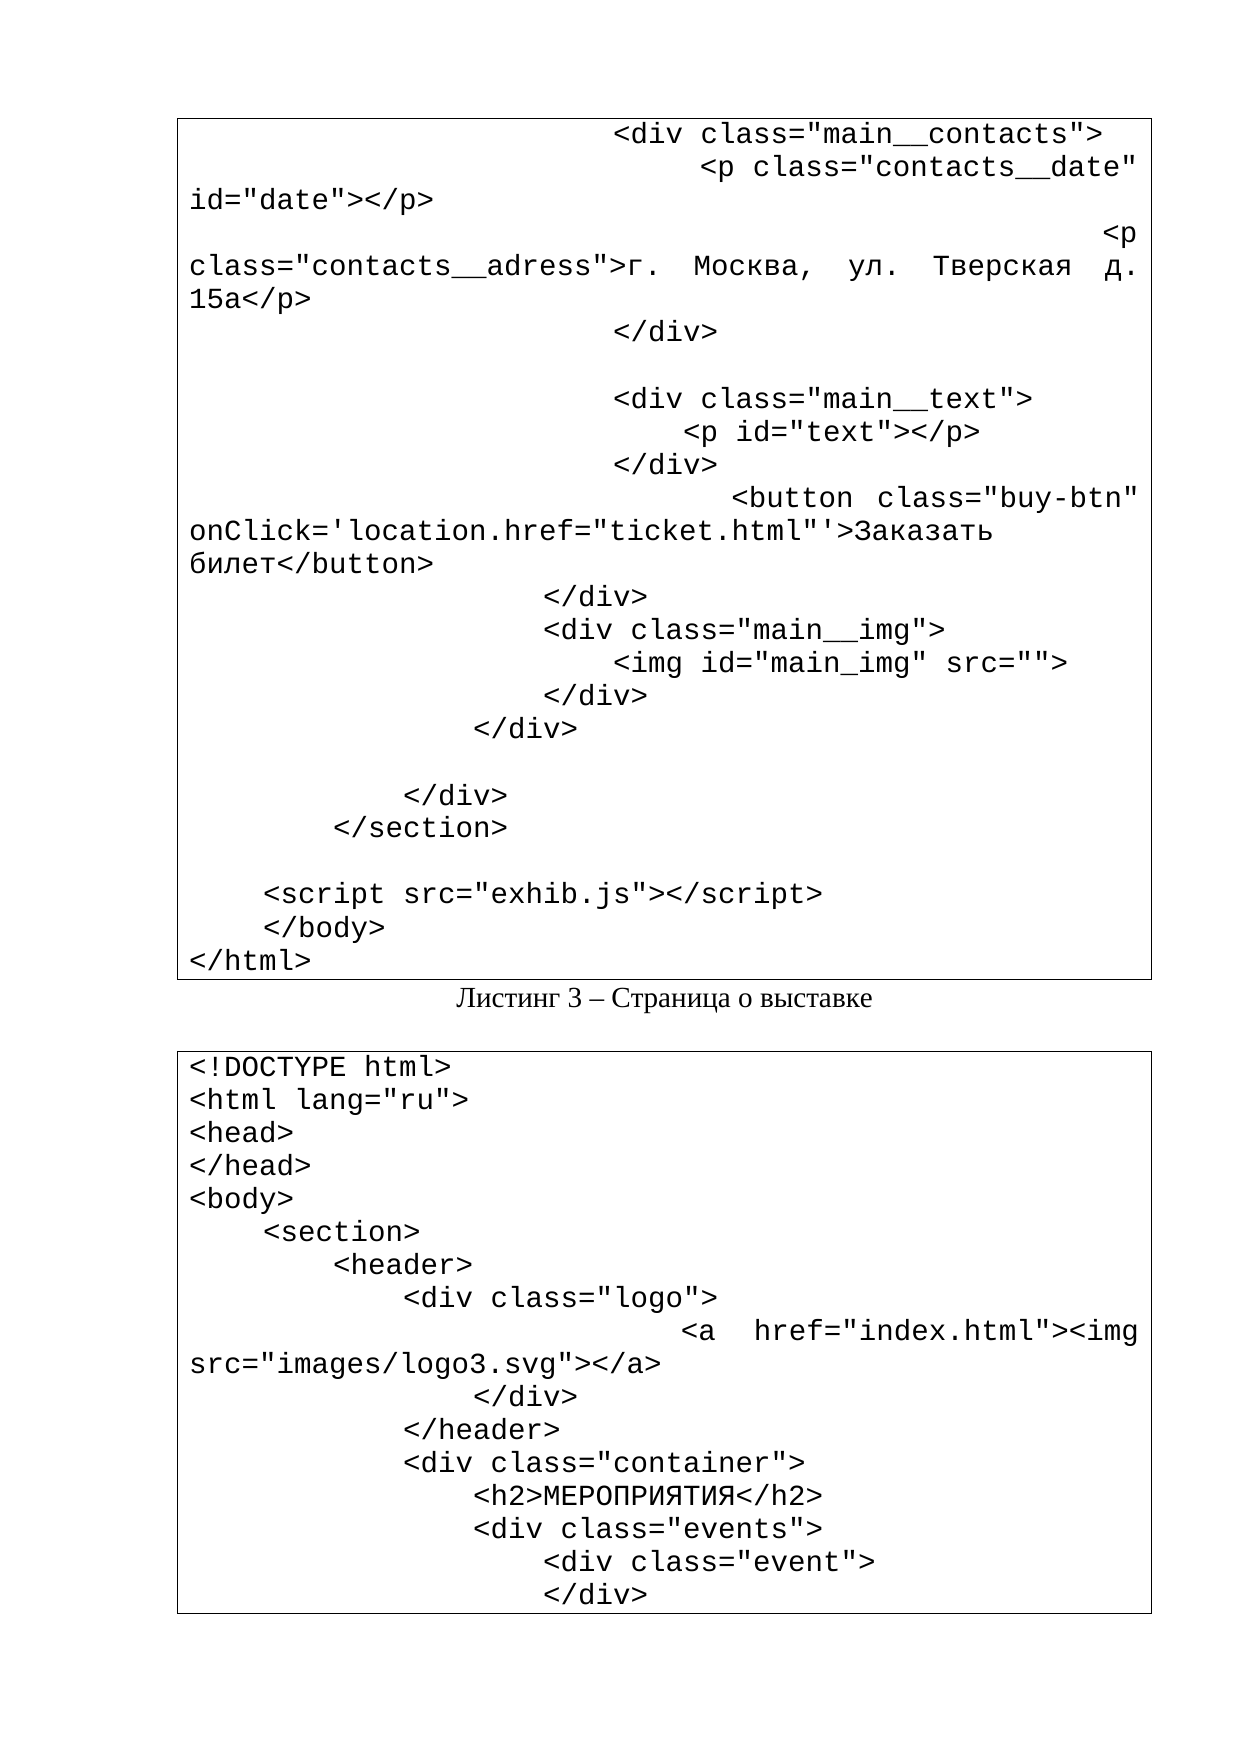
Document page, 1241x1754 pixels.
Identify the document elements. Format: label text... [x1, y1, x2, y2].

text Листинг 3 – Страница о выставке [177, 980, 1152, 1013]
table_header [178, 119, 1151, 979]
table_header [178, 1052, 1151, 1613]
